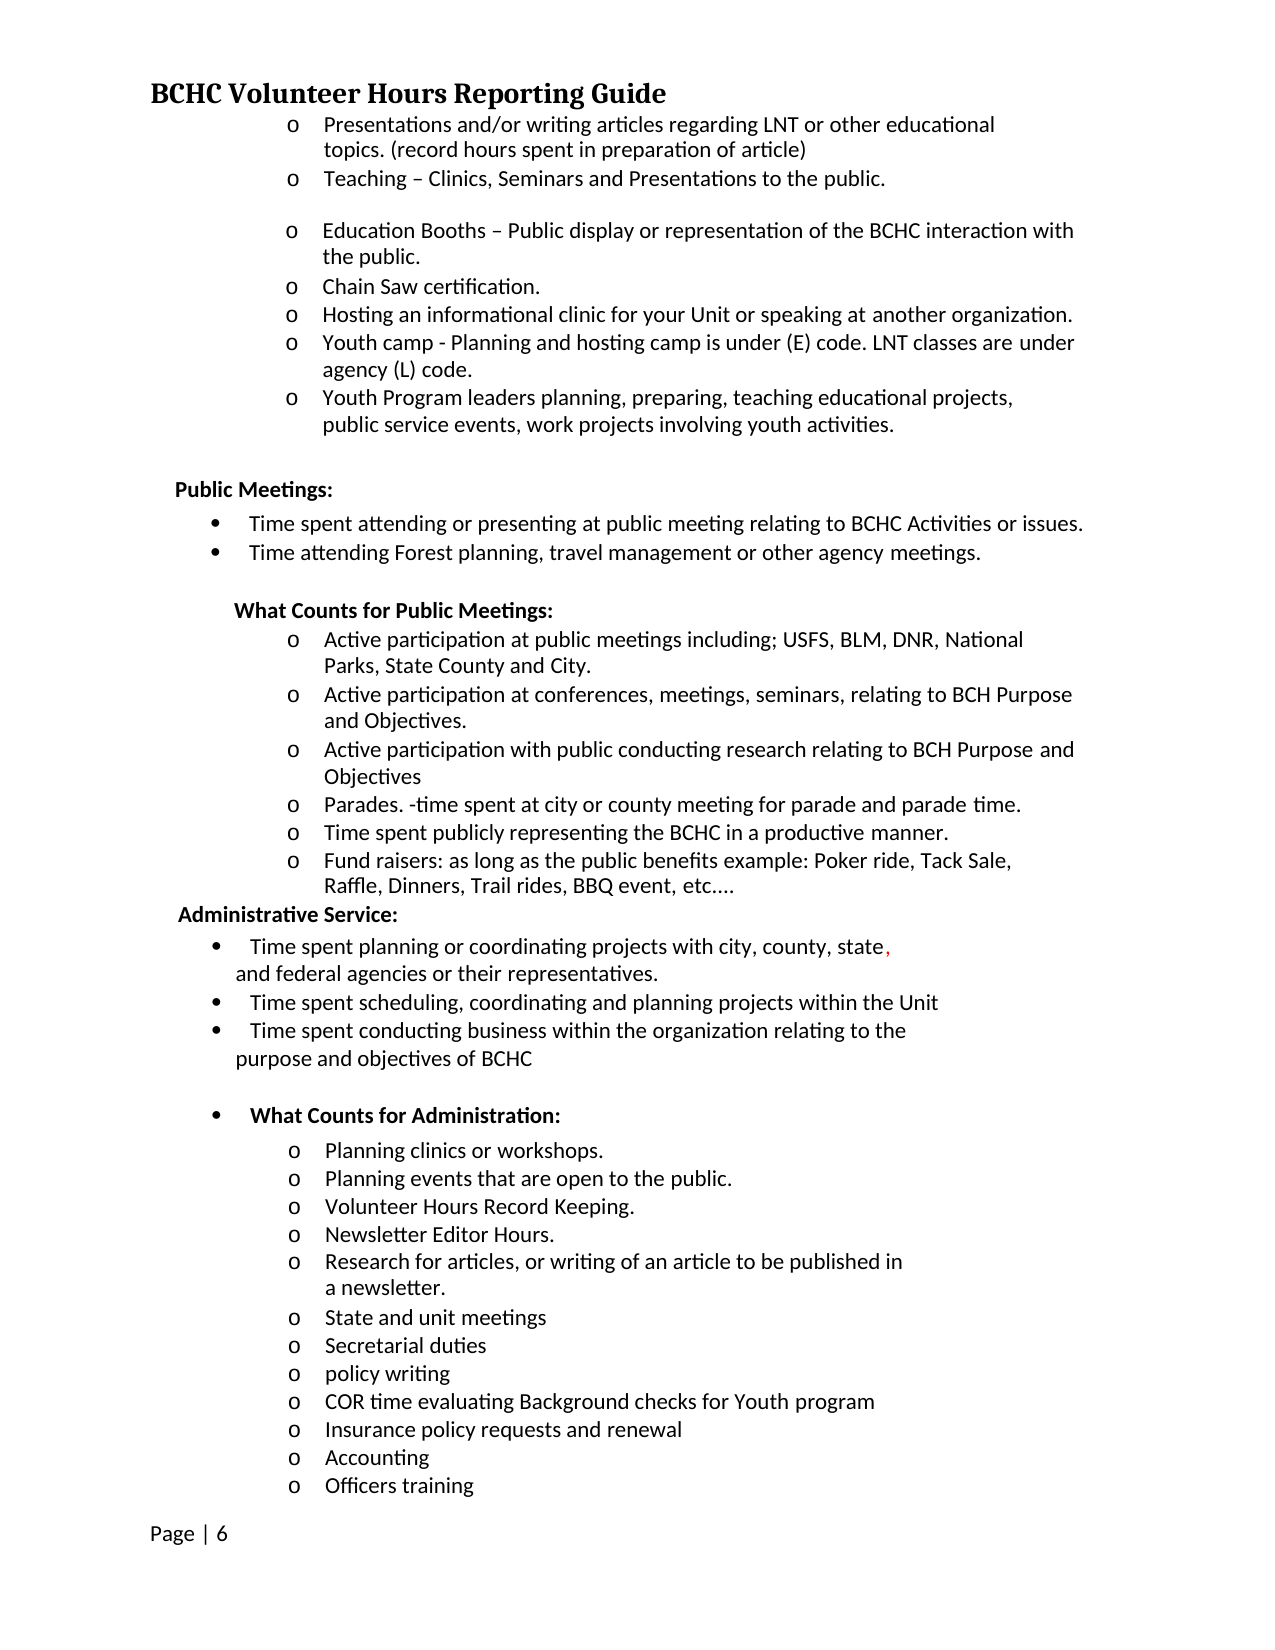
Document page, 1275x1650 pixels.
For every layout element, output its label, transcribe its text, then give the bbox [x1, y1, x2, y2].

list Teaching – Clinics, Seminars and Presentations to the public. [286, 164, 1156, 194]
list Research for articles, or writing of an article to be published in a newsletter. [287, 1248, 919, 1301]
list Youth Program leaders planning, preparing, teaching educational projects, public service events, work projects involving youth activities. [285, 383, 1075, 438]
list Newsletter Editor Hours. [287, 1220, 1156, 1248]
list Planning clinics or workshops. [287, 1136, 1156, 1164]
list Planning events that are open to the public. [287, 1164, 1156, 1192]
subtitle What Counts for Public Meetings: [234, 596, 1156, 624]
list Chain Saw certification. [285, 272, 1156, 301]
list Time spent scheduling, coordinating and planning projects within the Unit [212, 987, 1156, 1016]
list Time attending Forest planning, travel management or other agency meetings. [211, 537, 1156, 567]
list Time spent publicly representing the BCHC in a productive manner. [286, 819, 1156, 846]
list Time spent attending or presenting at public meeting relating to BCHC Activities or issues. [211, 508, 1156, 537]
list Presentations and/or writing articles regarding LNT or other educational topics. (record hours spent in preparation of article) [286, 110, 1058, 164]
list policy writing [287, 1359, 1156, 1387]
list Parades. -time spent at city or county meeting for parade and parade time. [286, 790, 1156, 819]
list Accounting [287, 1443, 1156, 1471]
list COR time evaluating Background checks for Youth program [287, 1387, 1156, 1415]
subtitle What Counts for Administration: [212, 1100, 1156, 1129]
list Youth camp - Planning and hosting camp is under (E) code. LNT classes are under agency (L) code. [285, 329, 1075, 383]
list State and unit meetings [287, 1302, 1156, 1331]
list Active participation with public conducting research relating to BCH Purpose and Objectives [286, 735, 1075, 790]
list Secretarial duties [287, 1331, 1156, 1359]
list Hosting an informational clinic for your Unit or speaking at another organization. [285, 301, 1156, 328]
list Insurance policy requests and renewal [287, 1415, 1156, 1443]
list Volunteer Hours Record Keeping. [287, 1192, 1156, 1220]
subtitle Public Meetings: [175, 475, 1156, 503]
list Time spent planning or coordinating projects with city, county, state, and federal agencies or their representatives. [212, 932, 930, 987]
list Time spent conducting business within the organization relating to the purpose and objectives of BCHC [212, 1016, 912, 1072]
list Active participation at public meetings including; USFS, BLM, DNR, National Parks, State County and City. [286, 626, 1084, 679]
list Fund raisers: as long as the public benefits example: Poker ride, Tack Sale, Raffle, Dinners, Trail rides, BBQ event, etc.... [286, 846, 1070, 899]
subtitle Administrative Service: [178, 900, 1156, 928]
list Active participation at conferences, meetings, seminars, relating to BCH Purpose and Objectives. [286, 681, 1107, 734]
list Education Booths – Public display or representation of the BCHC interaction with the public. [285, 217, 1107, 270]
list Officers training [287, 1471, 1156, 1499]
